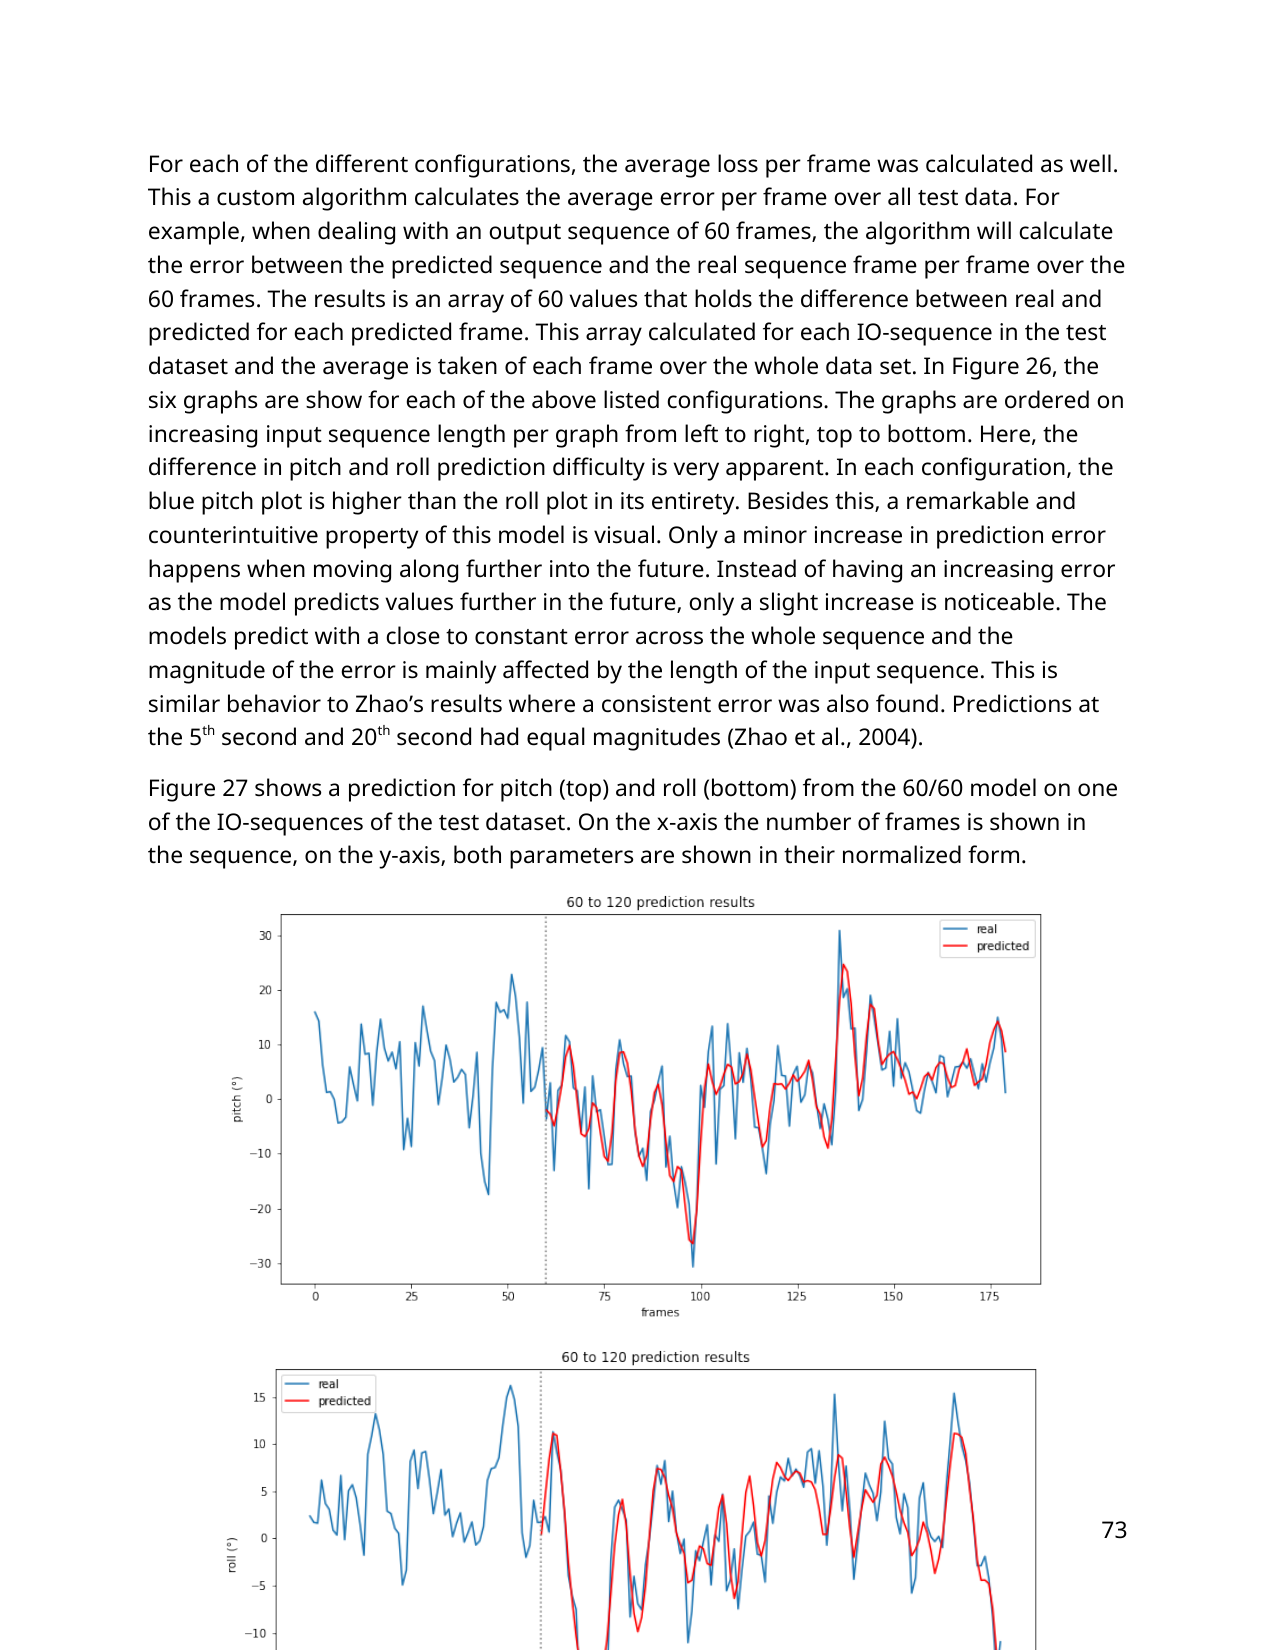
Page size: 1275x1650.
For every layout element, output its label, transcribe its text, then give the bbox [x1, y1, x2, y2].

picture [219, 1348, 1055, 1650]
text Figure 27 shows a prediction for pitch (top) and roll (bottom) from the 60/60 model on one of the IO-sequences of the test dataset. On the x-axis the number of frames is shown in the sequence, on the y-axis, both parameters are shown in their normalized form. [148, 772, 1127, 871]
text For each of the different configurations, the average loss per frame was calculated as well. This a custom algorithm calculates the average error per frame over all test data. For example, when dealing with an output sequence of 60 frames, the algorithm will calculate the error between the predicted sequence and the real sequence frame per frame over the 60 frames. The results is an array of 60 values that holds the difference between real and predicted for each predicted frame. This array calculated for each IO-sequence in the test dataset and the average is taken of each frame over the whole data set. In Figure 26, the six graphs are show for each of the above listed configurations. The graphs are ordered on increasing input sequence length per graph from left to right, top to bottom. Here, the difference in pitch and roll prediction difficulty is very apparent. In each configuration, the blue pitch plot is higher than the roll plot in its entirety. Besides this, a remarkable and counterintuitive property of this model is visual. Only a minor increase in prediction error happens when moving along further into the future. Instead of having an increasing error as the model predicts values further in the future, only a slight increase is noticeable. The models predict with a close to constant error across the whole sequence and the magnitude of the error is mainly affected by the length of the input sequence. This is similar behavior to Zhao’s results where a consistent error was also found. Predictions at the 5th second and 20th second had equal magnitudes . [148, 148, 1127, 753]
picture [224, 889, 1053, 1326]
